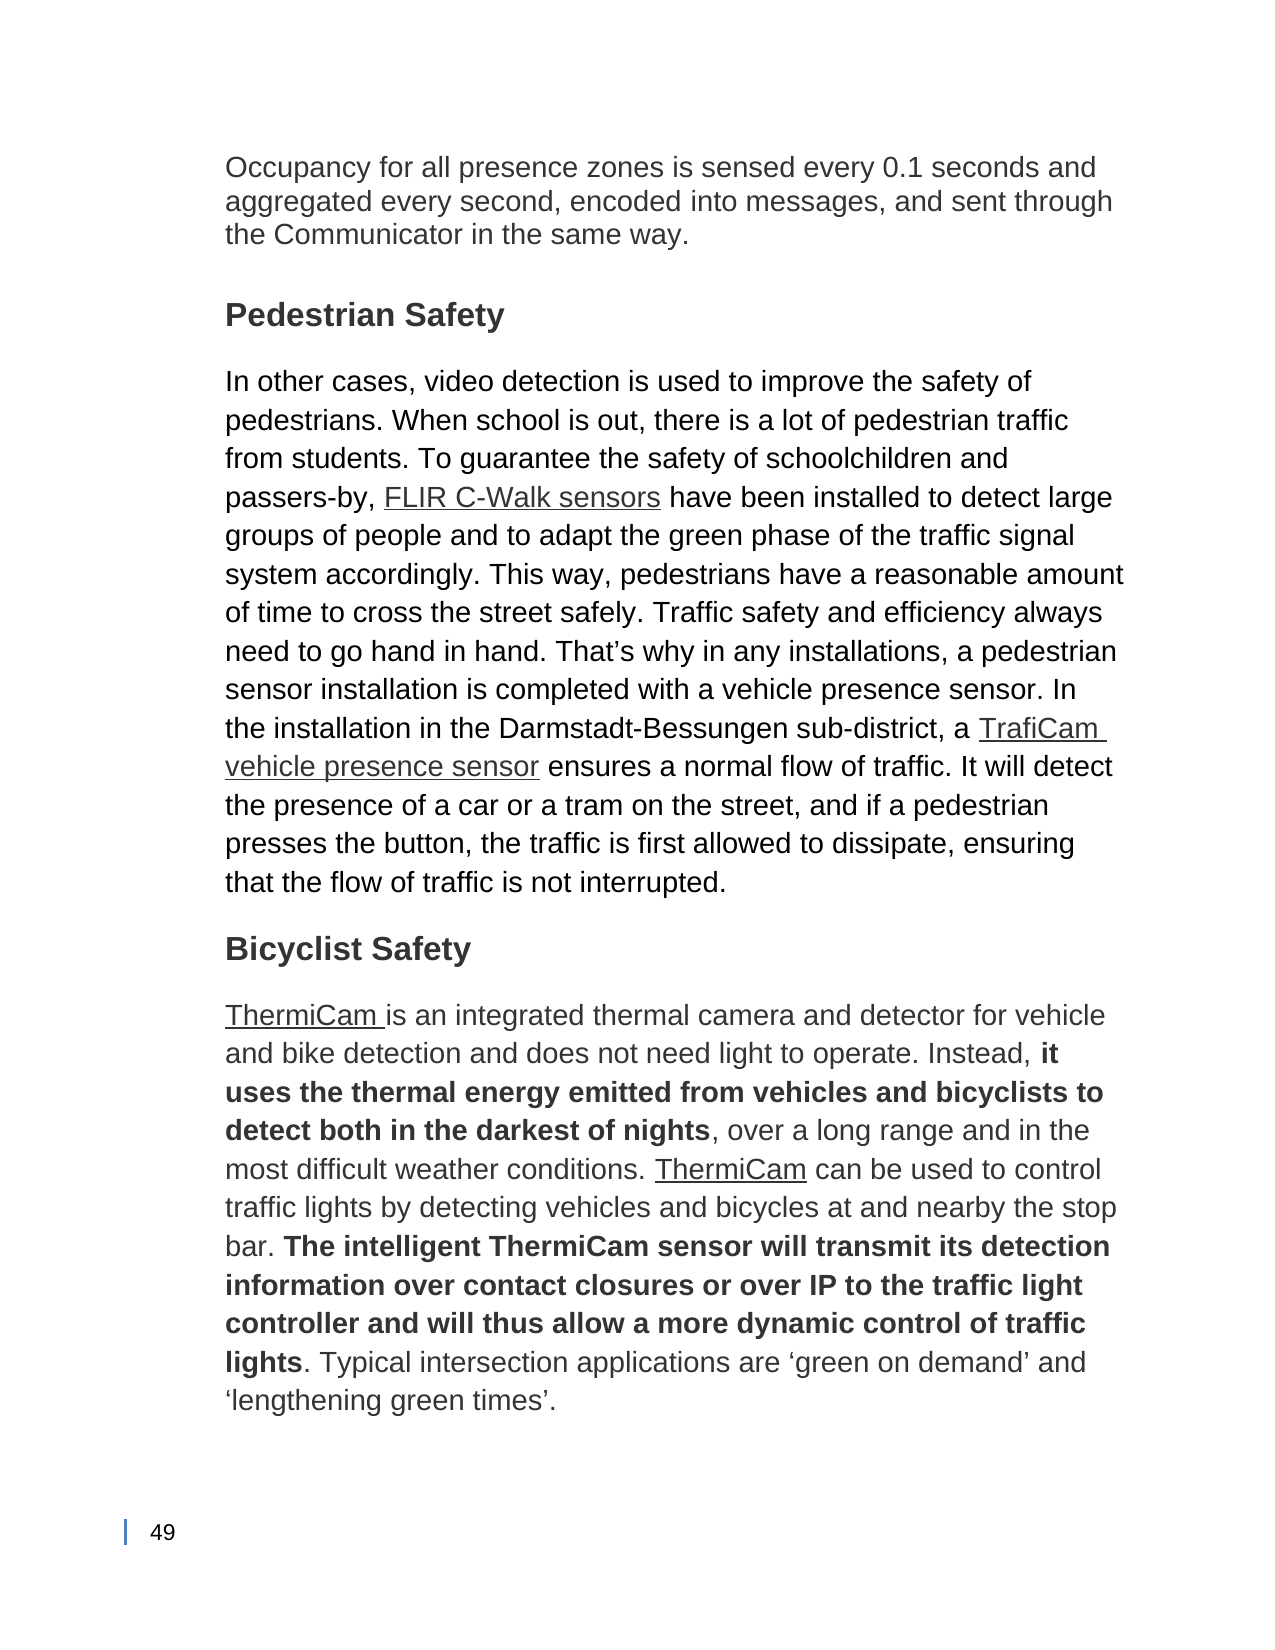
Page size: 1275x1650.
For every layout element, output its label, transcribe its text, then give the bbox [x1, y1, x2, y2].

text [225, 150, 1125, 251]
text Pedestrian Safety [150, 295, 1125, 333]
text In other cases, video detection is used to improve the safety of pedestrians. When school is out, there is a lot of pedestrian traffic from students. To guarantee the safety of schoolchildren and passers-by, FLIR C-Walk sensors have been installed to detect large groups of people and to adapt the green phase of the traffic signal system accordingly. This way, pedestrians have a reasonable amount of time to cross the street safely. Traffic safety and efficiency always need to go hand in hand. That’s why in any installations, a pedestrian sensor installation is completed with a vehicle presence sensor. In the installation in the Darmstadt-Bessungen sub-district, a TrafiCam vehicle presence sensor ensures a normal flow of traffic. It will detect the presence of a car or a tram on the street, and if a pedestrian presses the button, the traffic is first allowed to dissipate, ensuring that the flow of traffic is not interrupted. [225, 364, 1125, 898]
text Bicyclist Safety [150, 928, 1125, 967]
text ThermiCam is an integrated thermal camera and detector for vehicle and bike detection and does not need light to operate. Instead, it uses the thermal energy emitted from vehicles and bicyclists to detect both in the darkest of nights, over a long range and in the most difficult weather conditions. ThermiCam can be used to control traffic lights by detecting vehicles and bicycles at and nearby the stop bar. The intelligent ThermiCam sensor will transmit its detection information over contact closures or over IP to the traffic light controller and will thus allow a more dynamic control of traffic lights. Typical intersection applications are ‘green on demand’ and ‘lengthening green times’. [225, 998, 1125, 1417]
